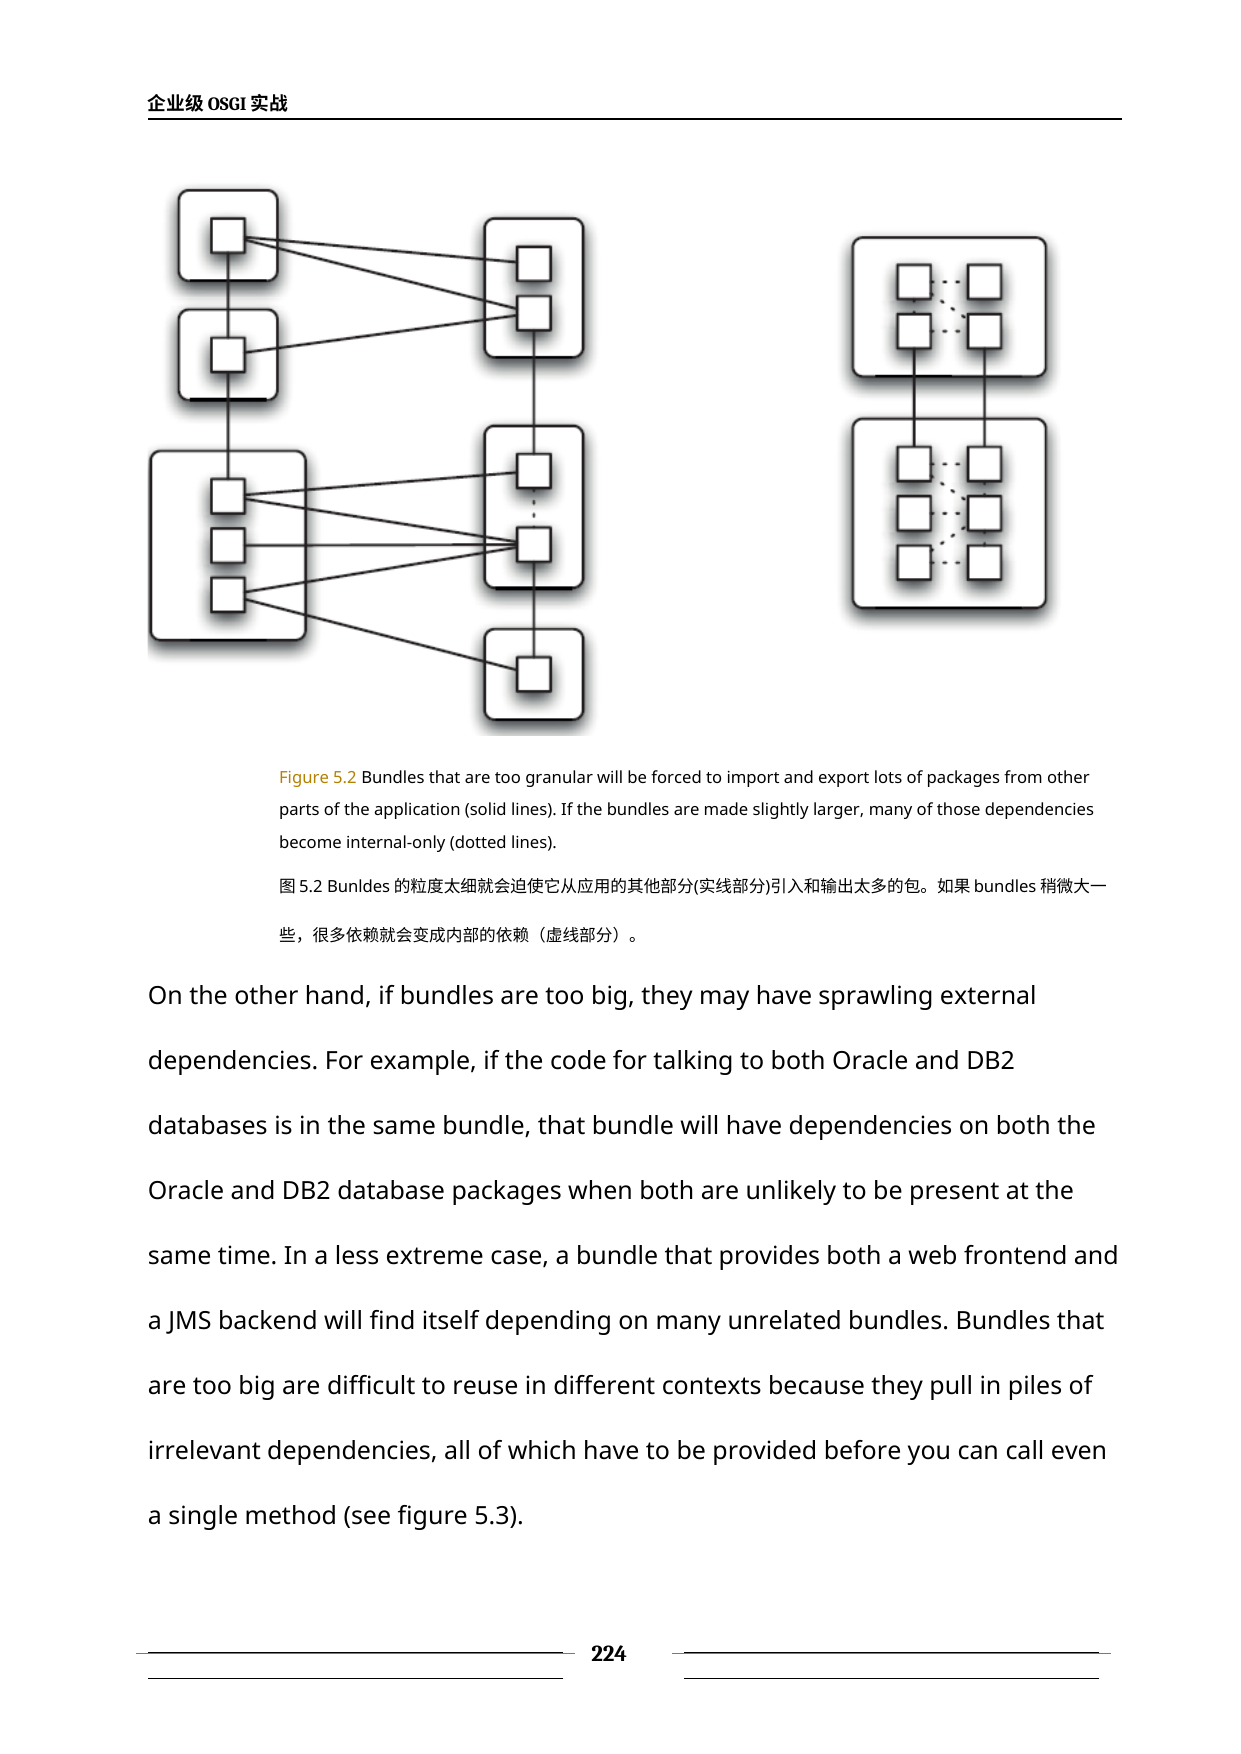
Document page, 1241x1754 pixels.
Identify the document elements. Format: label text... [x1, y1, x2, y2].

text become internal-only (dotted lines). [279, 825, 1122, 858]
text Figure 5.2 Bundles that are too granular will be forced to import and export lots of packages from other [279, 760, 1122, 793]
picture [147, 173, 1076, 736]
text parts of the application (solid lines). If the bundles are made slightly larger, many of those dependencies [279, 793, 1122, 825]
text 图5.2 Bunldes的粒度太细就会迫使它从应用的其他部分(实线部分)引入和输出太多的包。如果bundles稍微大一些，很多依赖就会变成内部的依赖（虚线部分）。 [279, 869, 1122, 950]
text On the other hand, if bundles are too big, they may have sprawling external dependencies. For example, if the code for talking to both Oracle and DB2 databases is in the same bundle, that bundle will have dependencies on both the Oracle and DB2 database packages when both are unlikely to be present at the same time. In a less extreme case, a bundle that provides both a web frontend and a JMS backend will find itself depending on many unrelated bundles. Bundles that are too big are difficult to reuse in different contexts because they pull in piles of irrelevant dependencies, all of which have to be provided before you can call even a single method (see figure 5.3). [148, 962, 1122, 1547]
